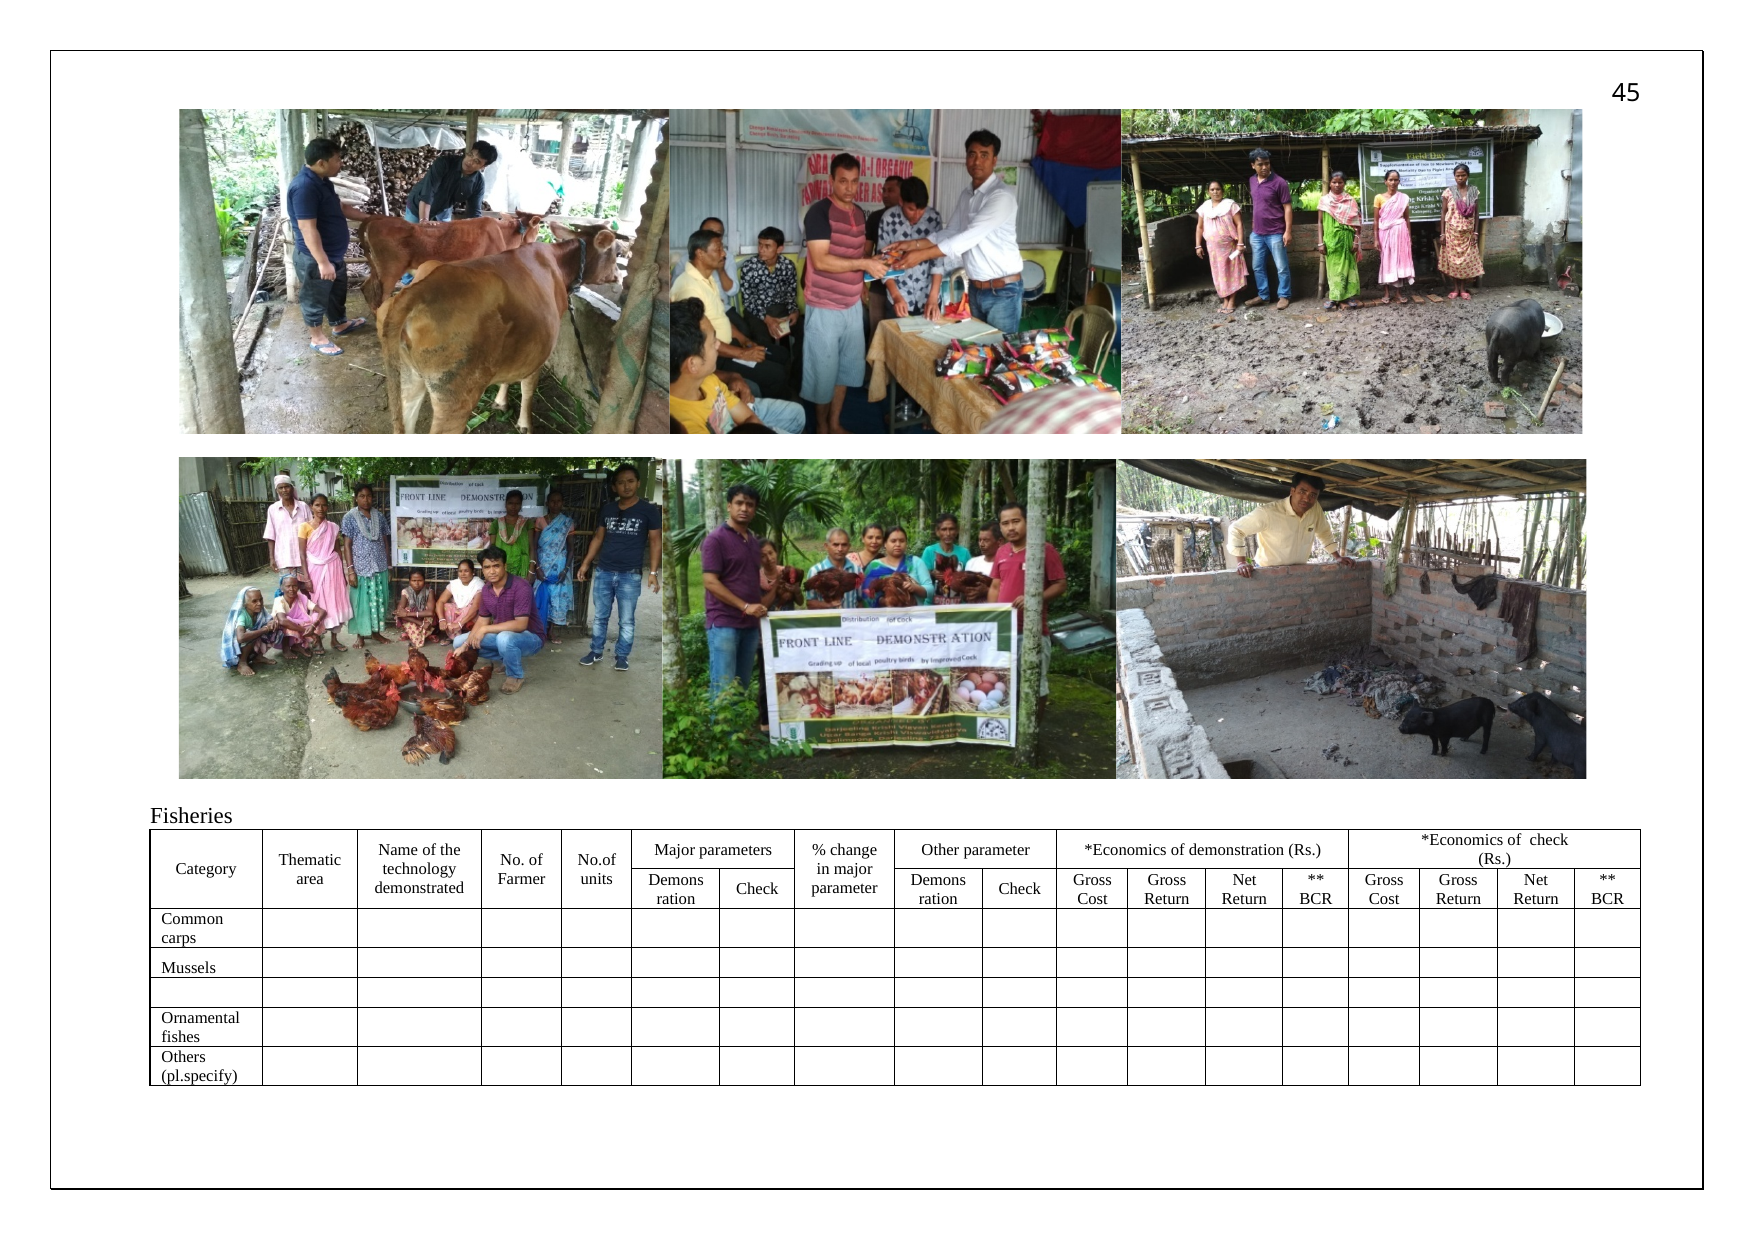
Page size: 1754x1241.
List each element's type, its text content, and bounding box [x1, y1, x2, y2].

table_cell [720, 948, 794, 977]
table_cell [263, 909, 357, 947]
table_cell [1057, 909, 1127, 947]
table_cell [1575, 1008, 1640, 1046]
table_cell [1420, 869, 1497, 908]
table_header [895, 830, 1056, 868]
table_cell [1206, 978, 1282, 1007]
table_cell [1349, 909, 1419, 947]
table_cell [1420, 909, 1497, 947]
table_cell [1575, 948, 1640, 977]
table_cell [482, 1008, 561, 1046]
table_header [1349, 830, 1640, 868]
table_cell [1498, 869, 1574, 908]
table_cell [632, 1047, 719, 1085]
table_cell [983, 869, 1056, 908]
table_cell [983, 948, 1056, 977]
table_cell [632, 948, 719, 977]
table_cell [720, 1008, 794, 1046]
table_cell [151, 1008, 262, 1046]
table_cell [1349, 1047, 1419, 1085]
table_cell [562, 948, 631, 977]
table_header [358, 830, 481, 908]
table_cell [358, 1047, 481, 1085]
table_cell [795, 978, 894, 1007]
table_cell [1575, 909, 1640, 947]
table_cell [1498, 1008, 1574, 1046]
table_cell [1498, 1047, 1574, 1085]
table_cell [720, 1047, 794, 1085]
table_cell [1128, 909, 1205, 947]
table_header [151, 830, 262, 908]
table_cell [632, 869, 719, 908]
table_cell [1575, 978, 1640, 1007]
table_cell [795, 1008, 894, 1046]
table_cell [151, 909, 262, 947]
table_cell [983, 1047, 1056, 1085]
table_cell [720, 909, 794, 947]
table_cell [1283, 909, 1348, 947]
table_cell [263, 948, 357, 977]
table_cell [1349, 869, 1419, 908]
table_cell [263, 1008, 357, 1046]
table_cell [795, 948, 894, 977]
picture [179, 109, 1583, 434]
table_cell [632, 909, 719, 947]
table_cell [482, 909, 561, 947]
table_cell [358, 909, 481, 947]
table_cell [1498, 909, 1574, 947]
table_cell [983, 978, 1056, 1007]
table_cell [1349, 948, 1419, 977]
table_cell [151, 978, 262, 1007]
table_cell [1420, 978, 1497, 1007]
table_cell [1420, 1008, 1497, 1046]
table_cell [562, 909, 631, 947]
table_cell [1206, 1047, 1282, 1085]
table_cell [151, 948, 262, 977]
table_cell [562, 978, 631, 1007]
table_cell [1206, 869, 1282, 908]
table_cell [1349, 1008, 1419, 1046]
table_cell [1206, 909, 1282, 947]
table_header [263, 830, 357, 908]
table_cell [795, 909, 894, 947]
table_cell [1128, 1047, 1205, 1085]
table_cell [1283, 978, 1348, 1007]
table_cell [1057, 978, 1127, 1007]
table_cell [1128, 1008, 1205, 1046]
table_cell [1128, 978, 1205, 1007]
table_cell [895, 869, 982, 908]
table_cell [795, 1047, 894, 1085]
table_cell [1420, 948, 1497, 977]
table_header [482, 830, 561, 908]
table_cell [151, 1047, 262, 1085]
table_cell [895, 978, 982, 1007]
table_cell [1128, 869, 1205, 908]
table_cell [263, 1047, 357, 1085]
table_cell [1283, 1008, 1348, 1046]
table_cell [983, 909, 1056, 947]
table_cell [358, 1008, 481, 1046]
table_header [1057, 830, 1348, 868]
text Fisheries [150, 802, 1640, 829]
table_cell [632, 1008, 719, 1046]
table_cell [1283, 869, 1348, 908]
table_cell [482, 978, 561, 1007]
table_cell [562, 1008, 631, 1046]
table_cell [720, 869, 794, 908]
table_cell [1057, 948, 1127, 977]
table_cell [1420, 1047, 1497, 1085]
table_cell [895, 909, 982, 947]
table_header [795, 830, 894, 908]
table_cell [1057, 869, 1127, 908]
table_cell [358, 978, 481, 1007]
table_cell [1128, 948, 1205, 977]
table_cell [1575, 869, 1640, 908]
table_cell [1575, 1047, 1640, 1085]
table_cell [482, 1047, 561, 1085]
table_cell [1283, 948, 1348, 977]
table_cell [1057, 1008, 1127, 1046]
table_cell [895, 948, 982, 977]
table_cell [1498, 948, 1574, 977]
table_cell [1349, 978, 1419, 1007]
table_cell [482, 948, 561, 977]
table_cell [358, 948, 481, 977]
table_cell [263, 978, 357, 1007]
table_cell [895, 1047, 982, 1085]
picture [178, 457, 1587, 779]
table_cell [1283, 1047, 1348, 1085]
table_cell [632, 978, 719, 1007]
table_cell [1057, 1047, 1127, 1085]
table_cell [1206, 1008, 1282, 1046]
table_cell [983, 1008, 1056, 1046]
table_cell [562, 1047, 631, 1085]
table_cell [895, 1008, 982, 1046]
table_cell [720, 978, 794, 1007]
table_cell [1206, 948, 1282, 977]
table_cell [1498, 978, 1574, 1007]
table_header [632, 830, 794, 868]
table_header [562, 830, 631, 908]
